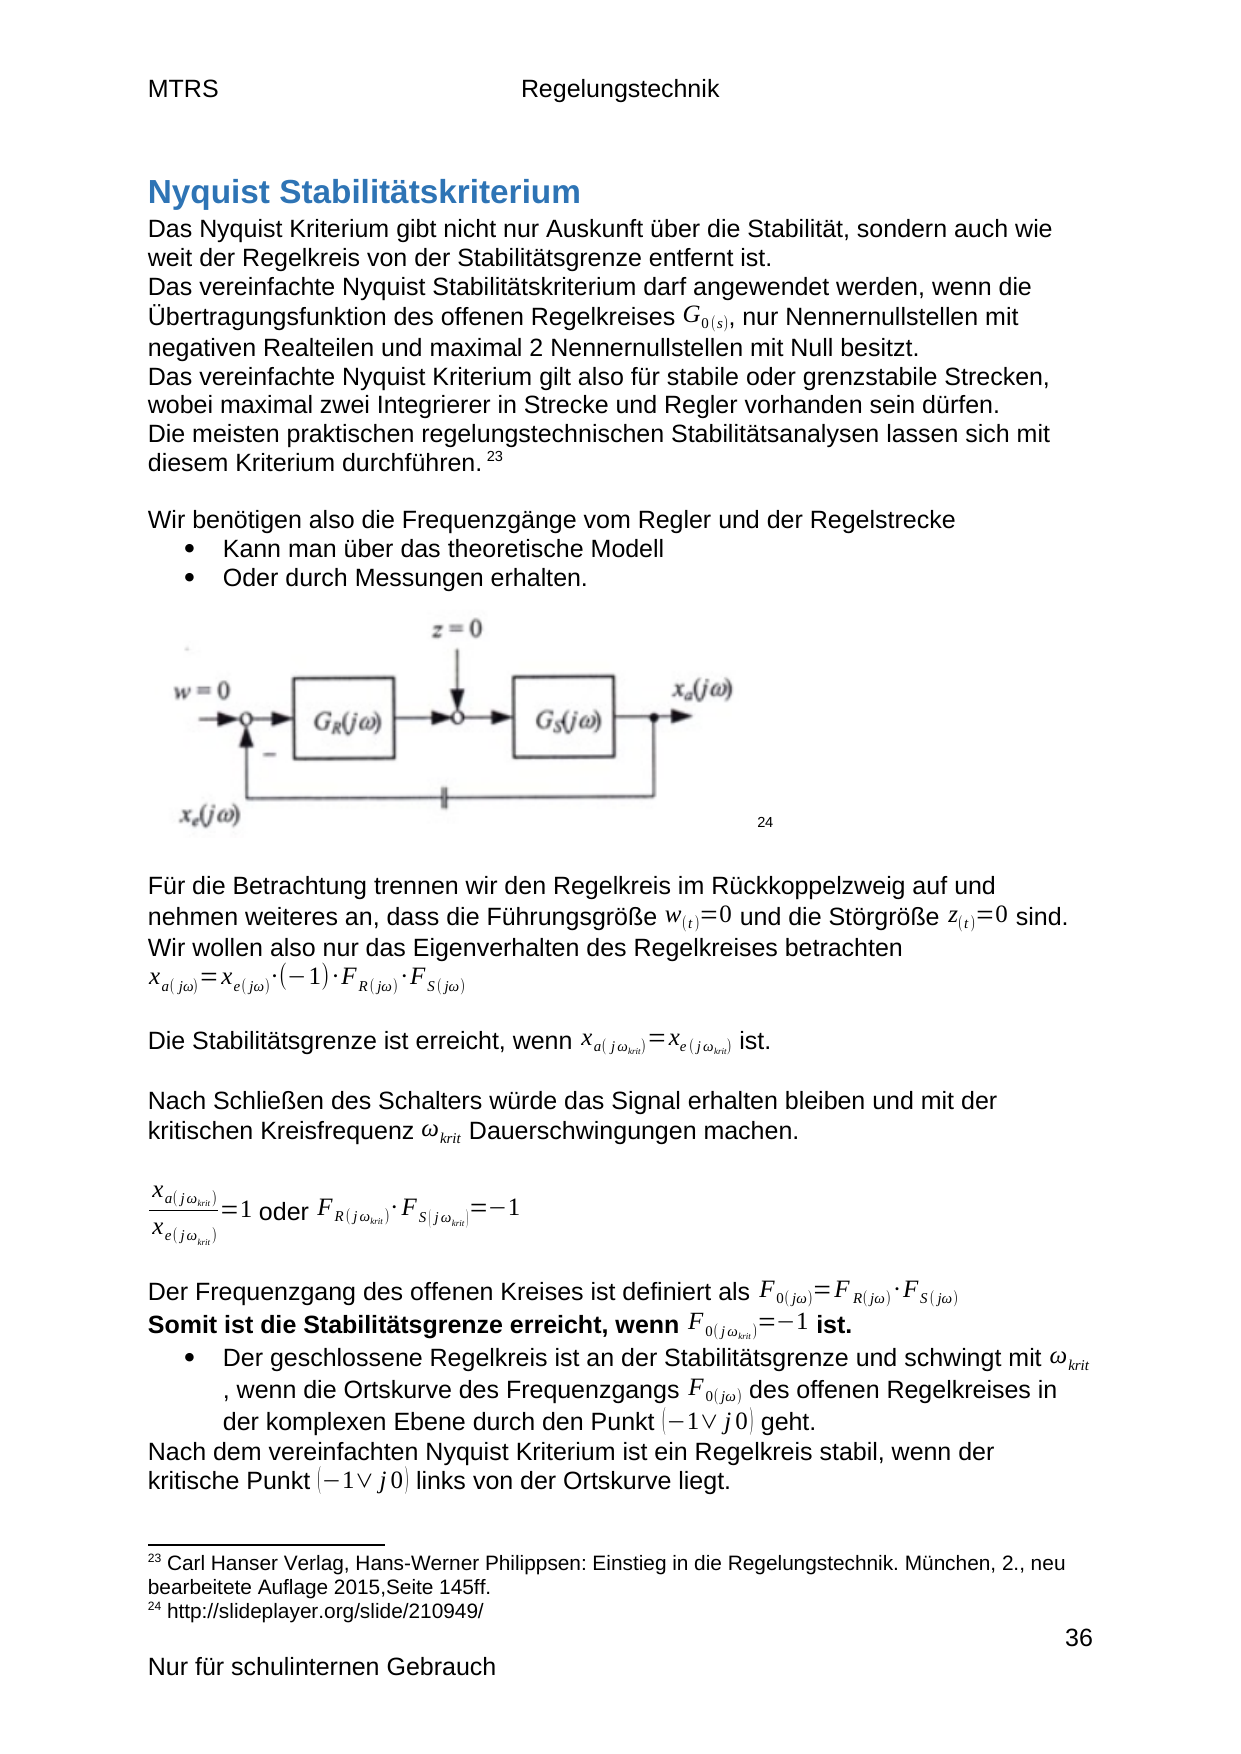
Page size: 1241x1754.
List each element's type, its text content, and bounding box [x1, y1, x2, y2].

text Nach Schließen des Schalters würde das Signal erhalten bleiben und mit der kritischen Kreisfrequenz Dauerschwingungen machen. [148, 1086, 1093, 1146]
list Der geschlossene Regelkreis ist an der Stabilitätsgrenze und schwingt mit , wenn die Ortskurve des Frequenzgangs des offenen Regelkreises in der komplexen Ebene durch den Punkt geht. [185, 1342, 1093, 1437]
subtitle Nyquist Stabilitätskriterium [148, 173, 1093, 211]
text Wir wollen also nur das Eigenverhalten des Regelkreises betrachten [148, 933, 1093, 962]
text Die Stabilitätsgrenze ist erreicht, wenn ist. [148, 1024, 1093, 1057]
text Das vereinfachte Nyquist Stabilitätskriterium darf angewendet werden, wenn die Übertragungsfunktion des offenen Regelkreises , nur Nennernullstellen mit negativen Realteilen und maximal 2 Nennernullstellen mit Null besitzt. [148, 272, 1093, 362]
text Das vereinfachte Nyquist Kriterium gilt also für stabile oder grenzstabile Strecken, wobei maximal zwei Integrierer in Strecke und Regler vorhanden sein dürfen. [148, 362, 1093, 419]
text Der Frequenzgang des offenen Kreises ist definiert als [148, 1275, 1093, 1308]
text Somit ist die Stabilitätsgrenze erreicht, wenn ist. [148, 1308, 1093, 1342]
text Für die Betrachtung trennen wir den Regelkreis im Rückkoppelzweig auf und nehmen weiteres an, dass die Führungsgröße und die Störgröße sind. [148, 871, 1093, 933]
picture [147, 592, 757, 838]
text Das Nyquist Kriterium gibt nicht nur Auskunft über die Stabilität, sondern auch wie weit der Regelkreis von der Stabilitätsgrenze entfernt ist. [148, 214, 1093, 272]
text oder [148, 1175, 1093, 1247]
text Die meisten praktischen regelungstechnischen Stabilitätsanalysen lassen sich mit diesem Kriterium durchführen. [148, 419, 1093, 477]
text Nach dem vereinfachten Nyquist Kriterium ist ein Regelkreis stabil, wenn der kritische Punkt links von der Ortskurve liegt. [148, 1437, 1093, 1496]
list Oder durch Messungen erhalten. [185, 563, 1093, 592]
text Wir benötigen also die Frequenzgänge vom Regler und der Regelstrecke [148, 506, 1093, 534]
list Kann man über das theoretische Modell [185, 534, 1093, 563]
